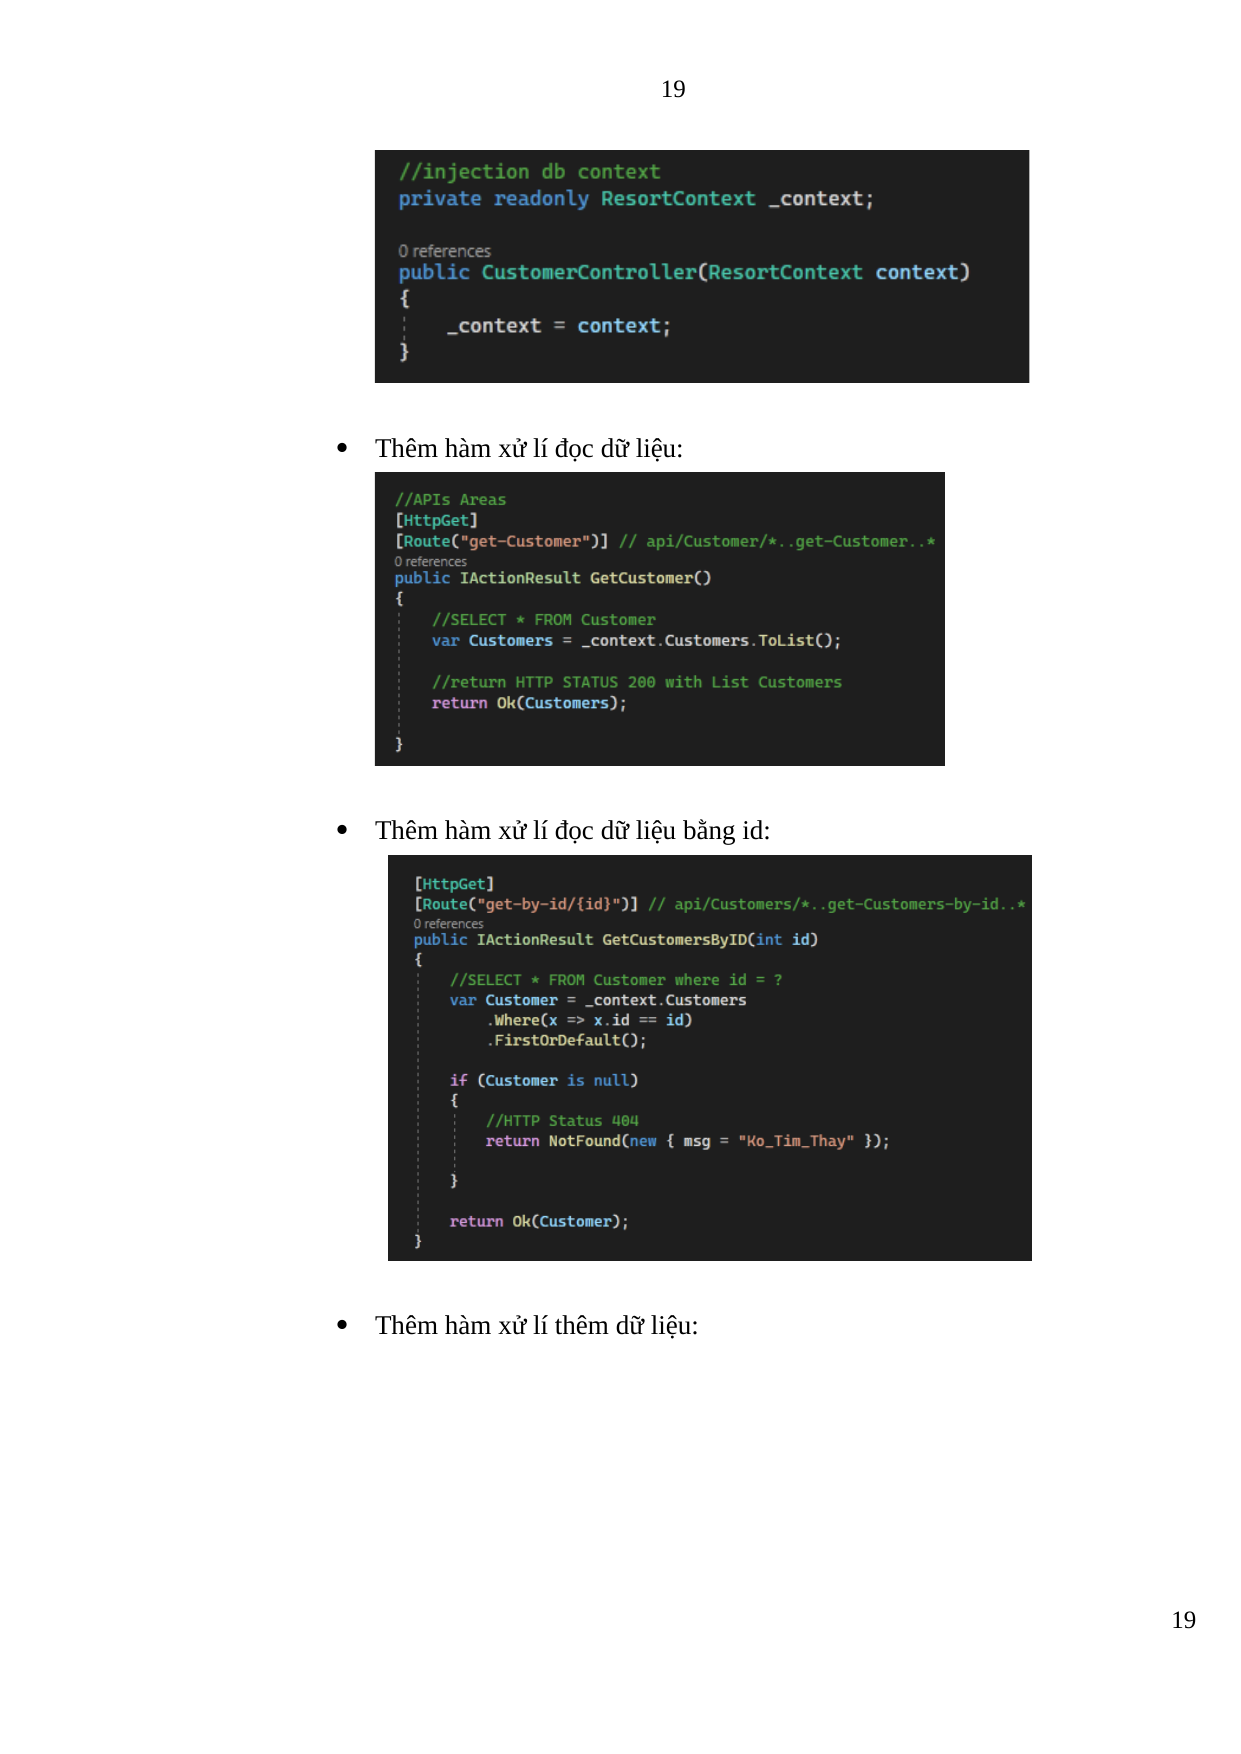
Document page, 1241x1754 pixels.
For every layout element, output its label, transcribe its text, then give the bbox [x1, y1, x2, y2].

list Thêm hàm xử lí thêm dữ liệu: [337, 1309, 1196, 1341]
list Thêm hàm xử lí đọc dữ liệu: [337, 432, 1196, 463]
picture [388, 855, 1032, 1261]
picture [374, 472, 945, 766]
picture [374, 150, 1030, 383]
list Thêm hàm xử lí đọc dữ liệu bằng id: [337, 814, 1196, 846]
